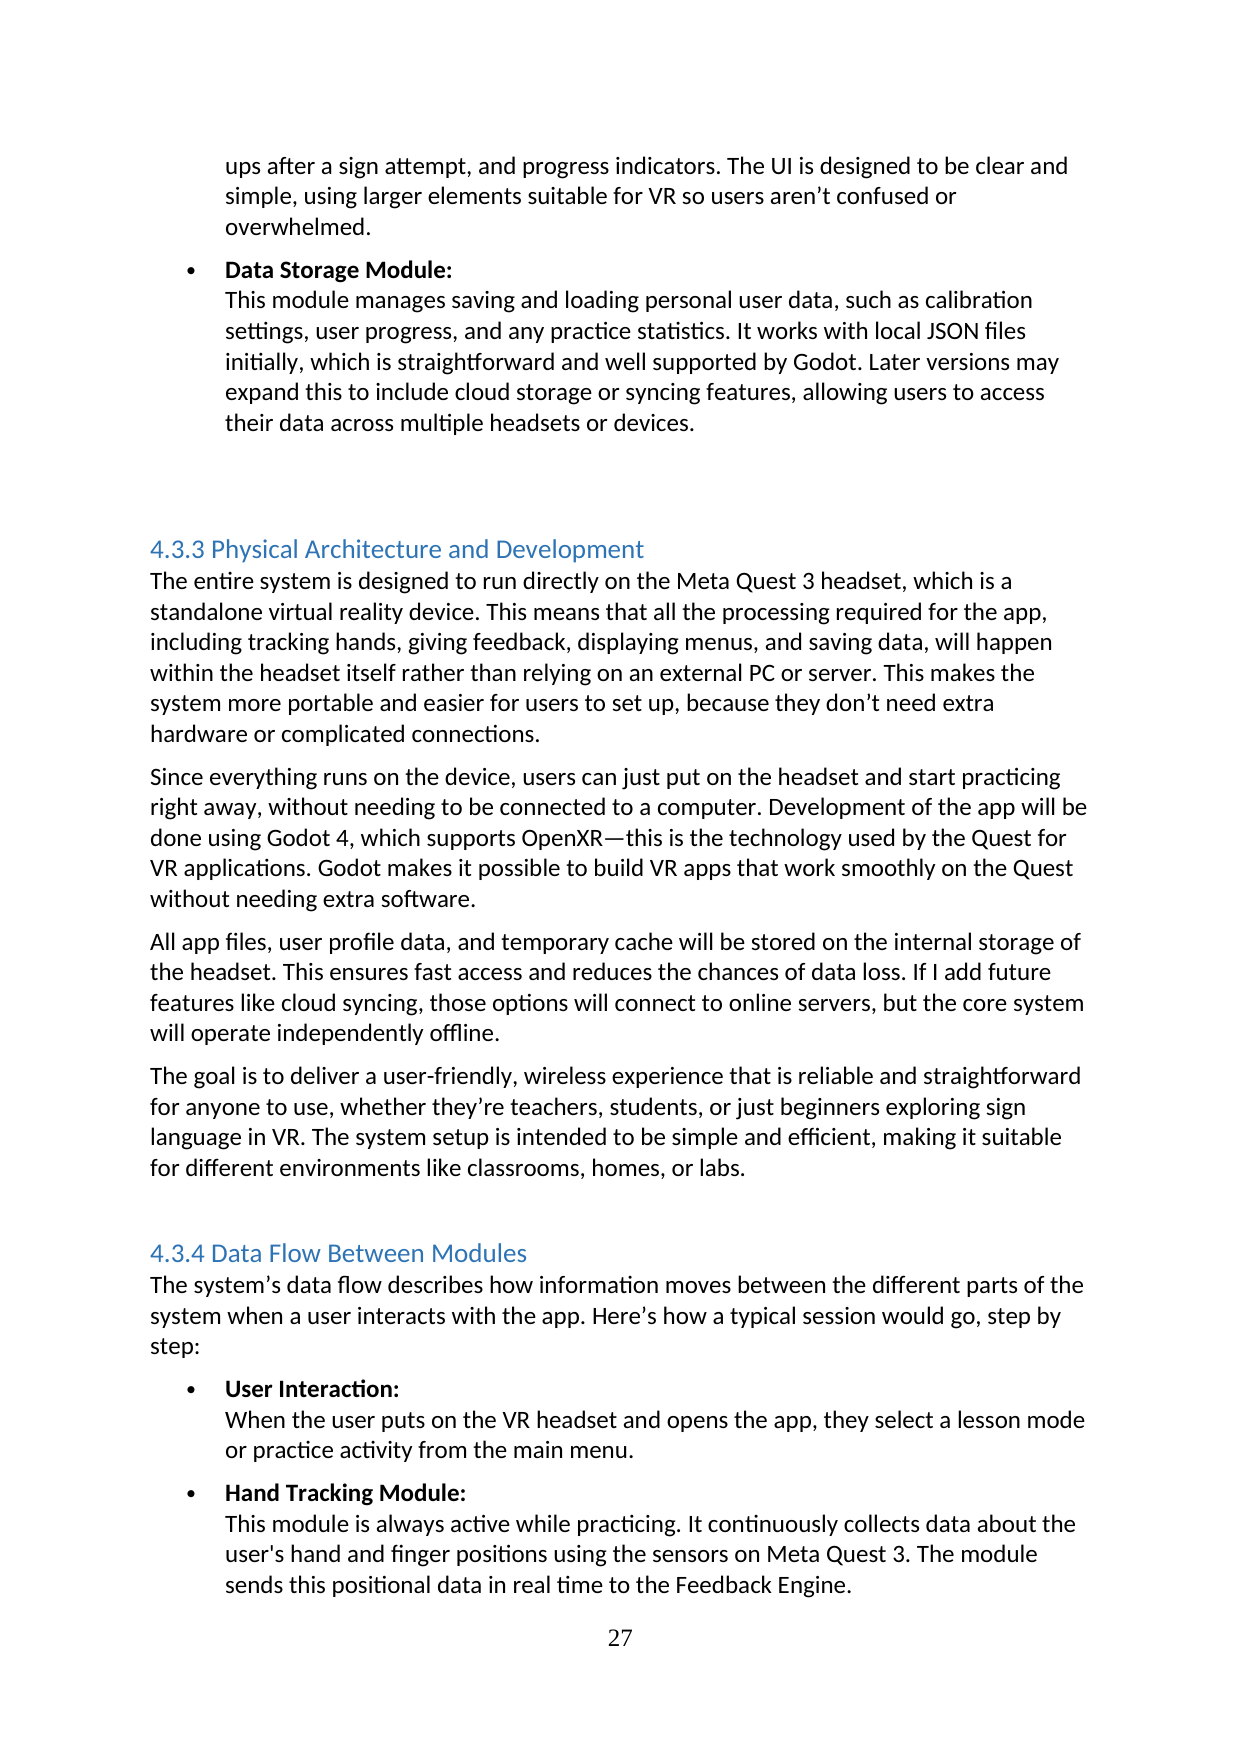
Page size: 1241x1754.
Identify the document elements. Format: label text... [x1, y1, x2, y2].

text Since everything runs on the device, users can just put on the headset and start practicing right away, without needing to be connected to a computer. Development of the app will be done using Godot 4, which supports OpenXR—this is the technology used by the Quest for VR applications. Godot makes it possible to build VR apps that work smoothly on the Quest without needing extra software. [150, 761, 1090, 913]
list Hand Tracking Module: This module is always active while practicing. It continuously collects data about the user's hand and finger positions using the sensors on Meta Quest 3. The module sends this positional data in real time to the Feedback Engine. [187, 1477, 1090, 1599]
subtitle 4.3.3 Physical Architecture and Development [150, 532, 1090, 565]
text All app files, user profile data, and temporary cache will be stored on the internal storage of the headset. This ensures fast access and reduces the chances of data loss. If I add future features like cloud syncing, those options will connect to online servers, but the core system will operate independently offline. [150, 926, 1090, 1048]
subtitle 4.3.4 Data Flow Between Modules [150, 1236, 1090, 1269]
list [187, 150, 1090, 242]
text The goal is to deliver a user-friendly, wireless experience that is reliable and straightforward for anyone to use, whether they’re teachers, students, or just beginners exploring sign language in VR. The system setup is intended to be simple and efficient, making it suitable for different environments like classrooms, homes, or labs. [150, 1061, 1090, 1183]
text The entire system is designed to run directly on the Meta Quest 3 headset, which is a standalone virtual reality device. This means that all the processing required for the app, including tracking hands, giving feedback, displaying menus, and saving data, will happen within the headset itself rather than relying on an external PC or server. This makes the system more portable and easier for users to set up, because they don’t need extra hardware or complicated connections. [150, 565, 1090, 748]
list Data Storage Module: This module manages saving and loading personal user data, such as calibration settings, user progress, and any practice statistics. It works with local JSON files initially, which is straightforward and well supported by Godot. Later versions may expand this to include cloud storage or syncing features, allowing users to access their data across multiple headsets or devices. [187, 254, 1090, 437]
list User Interaction: When the user puts on the VR headset and opens the app, they select a lesson mode or practice activity from the main menu. [187, 1373, 1090, 1465]
text The system’s data flow describes how information moves between the different parts of the system when a user interacts with the app. Here’s how a typical session would go, step by step: [150, 1269, 1090, 1361]
